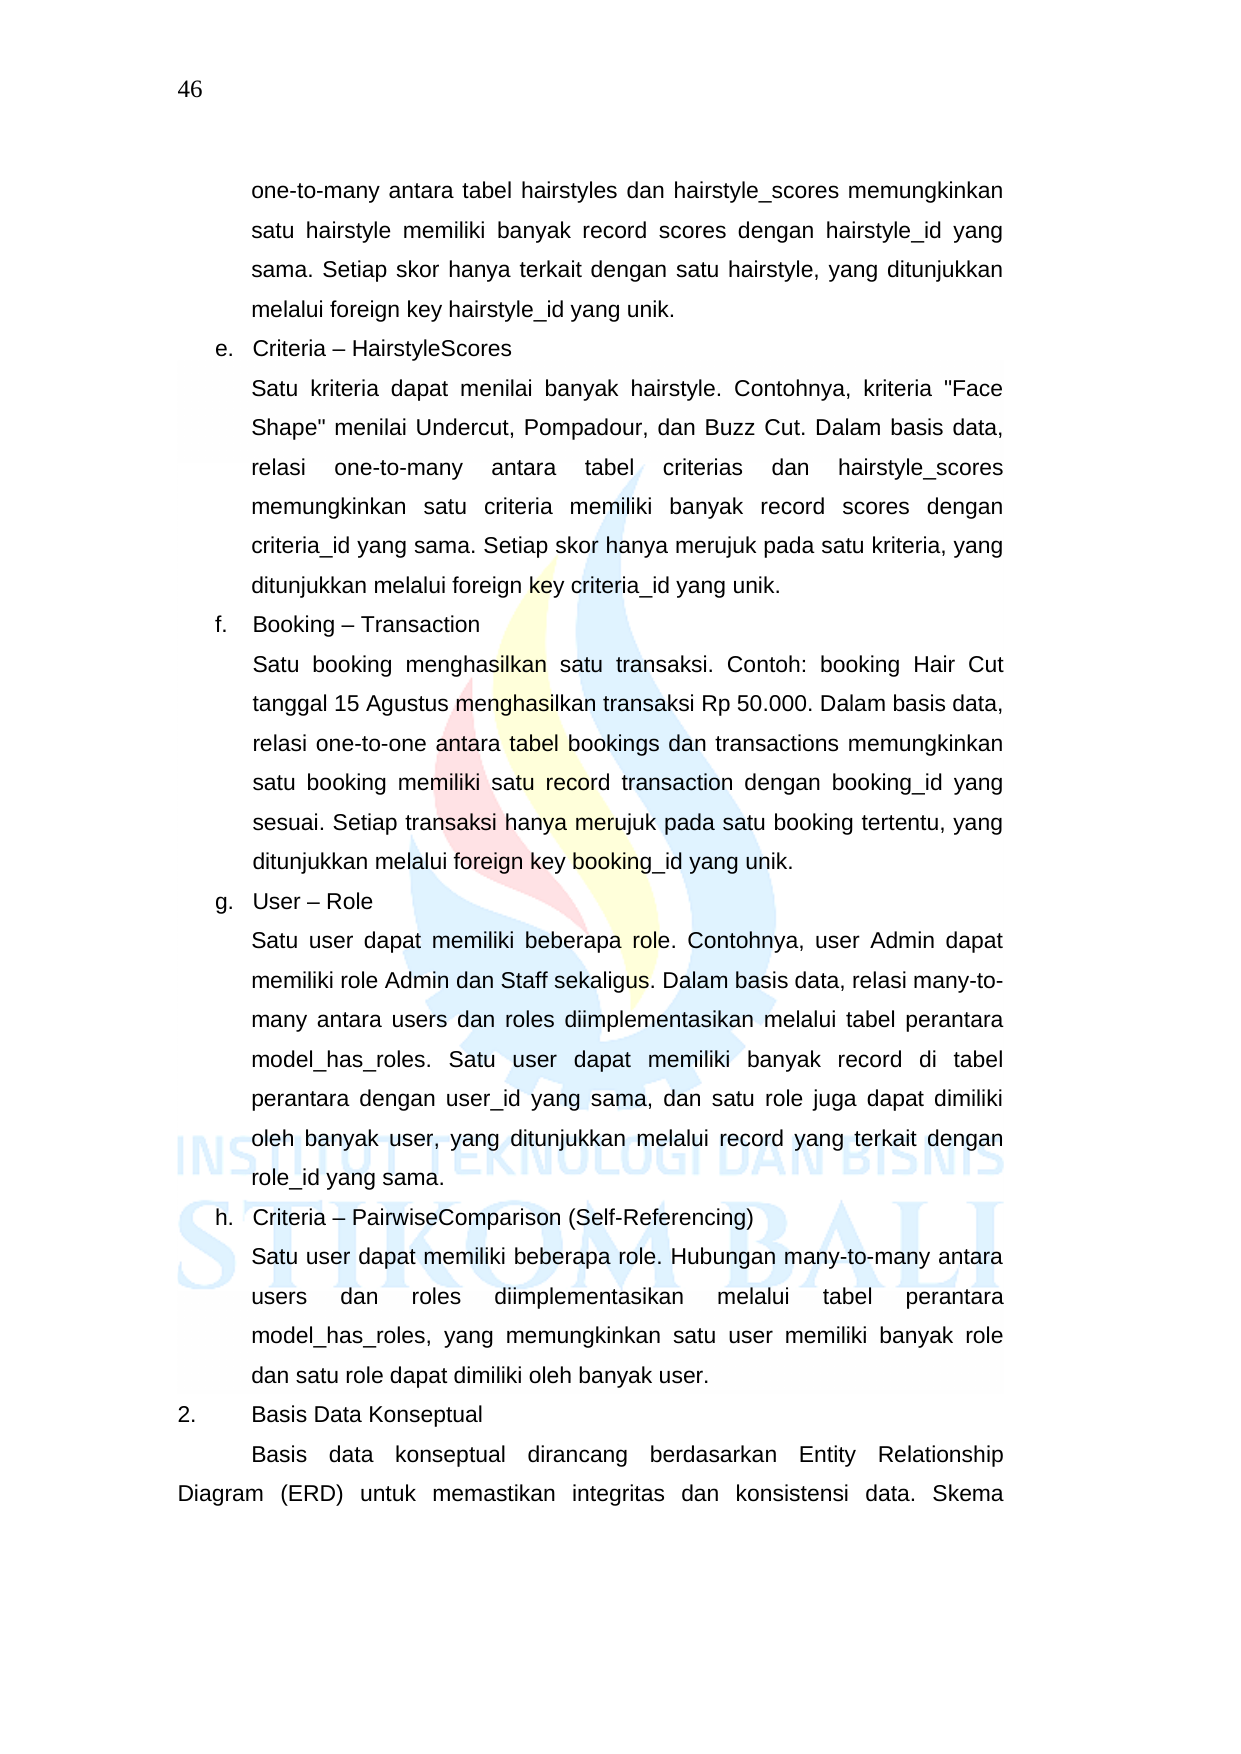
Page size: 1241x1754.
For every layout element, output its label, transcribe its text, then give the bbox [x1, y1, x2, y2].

text Satu user dapat memiliki beberapa role. Contohnya, user Admin dapat memiliki role Admin dan Staff sekaligus. Dalam basis data, relasi many-to-many antara users dan roles diimplementasikan melalui tabel perantara model_has_roles. Satu user dapat memiliki banyak record di tabel perantara dengan user_id yang sama, dan satu role juga dapat dimiliki oleh banyak user, yang ditunjukkan melalui record yang terkait dengan role_id yang sama. [251, 927, 1004, 1191]
list Booking – Transaction [215, 611, 1004, 638]
list Criteria – HairstyleScores [215, 335, 1004, 361]
text Satu kriteria dapat menilai banyak hairstyle. Contohnya, kriteria "Face Shape" menilai Undercut, Pompadour, dan Buzz Cut. Dalam basis data, relasi one-to-many antara tabel criterias dan hairstyle_scores memungkinkan satu criteria memiliki banyak record scores dengan criteria_id yang sama. Setiap skor hanya merujuk pada satu kriteria, yang ditunjukkan melalui foreign key criteria_id yang unik. [251, 374, 1004, 598]
text Satu user dapat memiliki beberapa role. Hubungan many-to-many antara users dan roles diimplementasikan melalui tabel perantara model_has_roles, yang memungkinkan satu user memiliki banyak role dan satu role dapat dimiliki oleh banyak user. [251, 1243, 1004, 1388]
list Basis Data Konseptual [177, 1401, 1004, 1427]
text Satu booking menghasilkan satu transaksi. Contoh: booking Hair Cut tanggal 15 Agustus menghasilkan transaksi Rp 50.000. Dalam basis data, relasi one-to-one antara tabel bookings dan transactions memungkinkan satu booking memiliki satu record transaction dengan booking_id yang sesuai. Setiap transaksi hanya merujuk pada satu booking tertentu, yang ditunjukkan melalui foreign key booking_id yang unik. [252, 651, 1004, 875]
list Criteria – PairwiseComparison (Self-Referencing) [215, 1204, 1004, 1230]
list User – Role [215, 888, 1004, 914]
